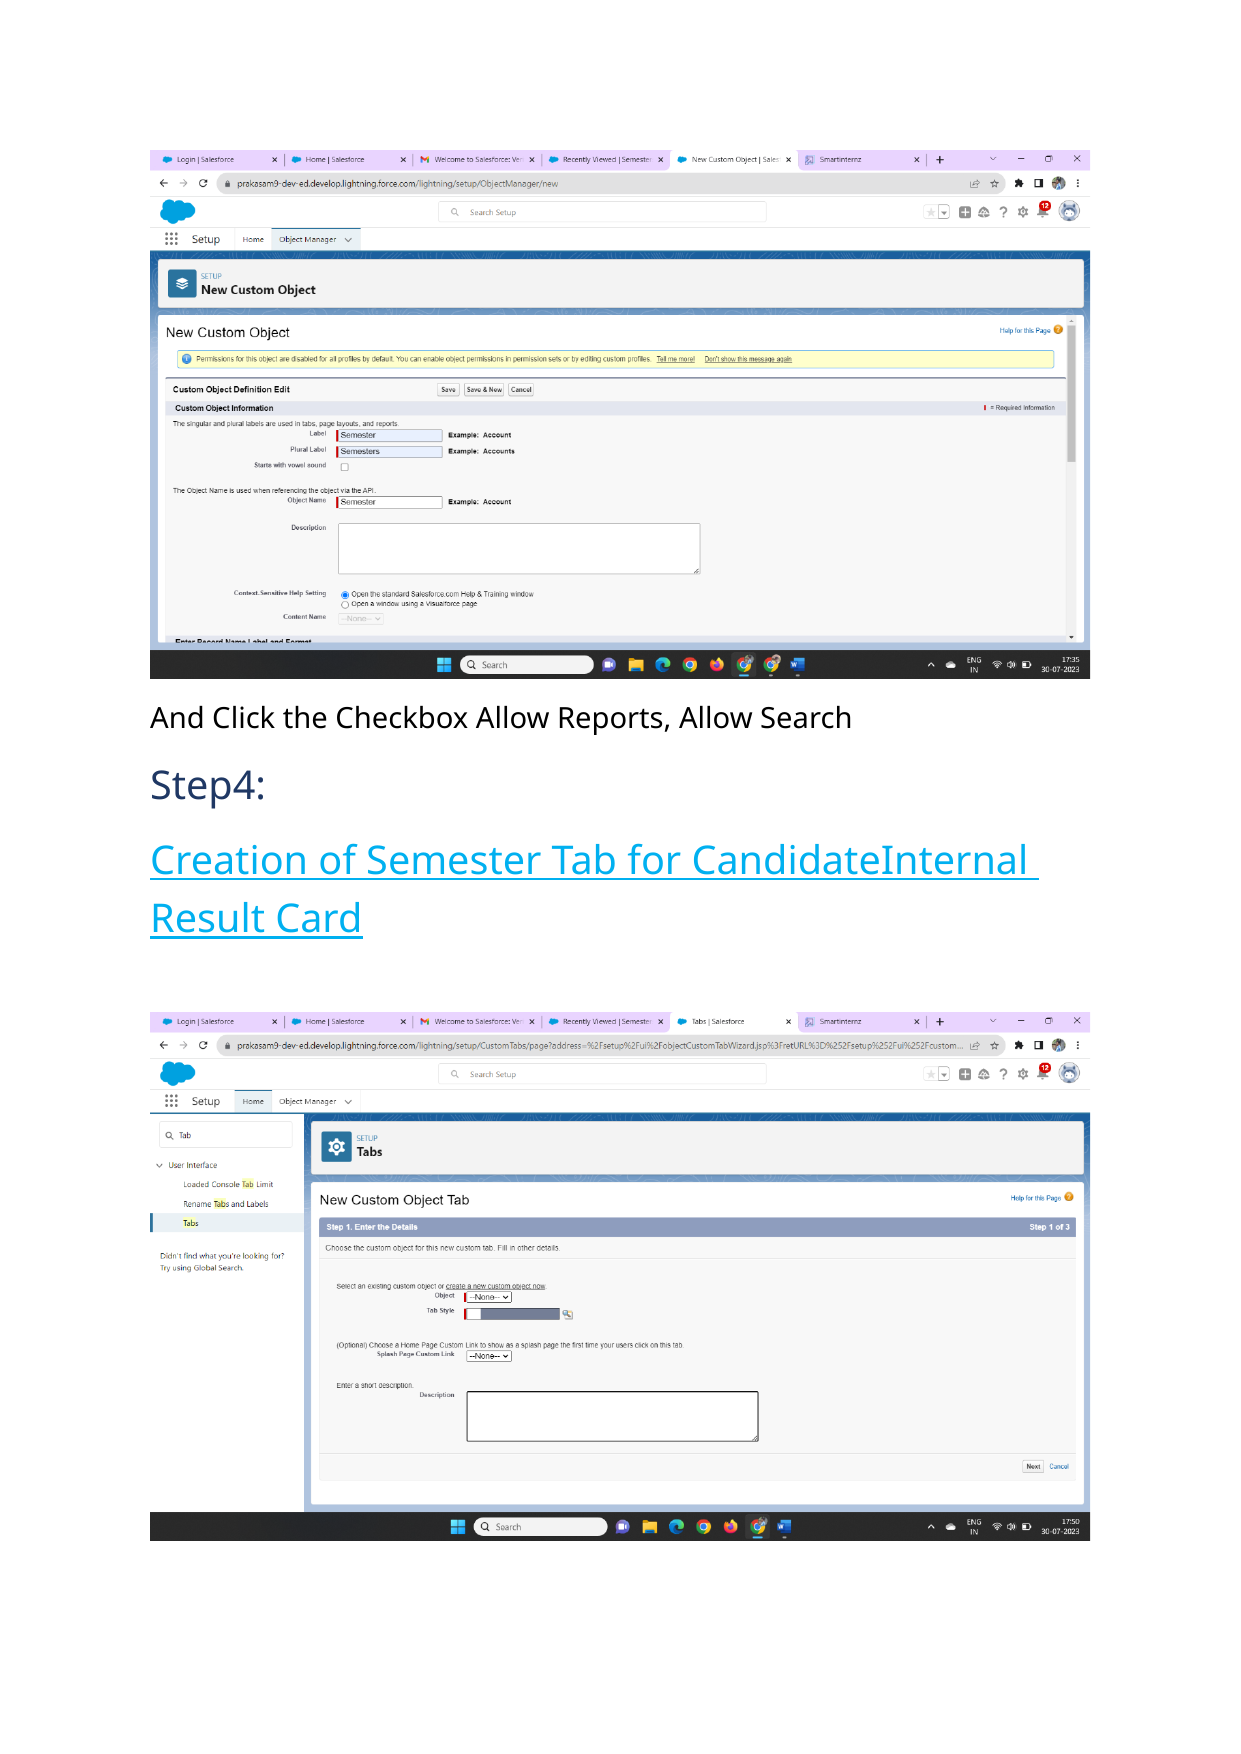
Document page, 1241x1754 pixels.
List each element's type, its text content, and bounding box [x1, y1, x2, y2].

picture [150, 150, 1091, 679]
text Step4: [150, 757, 1090, 811]
picture [150, 1012, 1091, 1541]
text And Click the Checkbox Allow Reports, Allow Search [150, 698, 1090, 737]
text Creation of Semester Tab for CandidateInternal Result Card [150, 832, 1090, 944]
